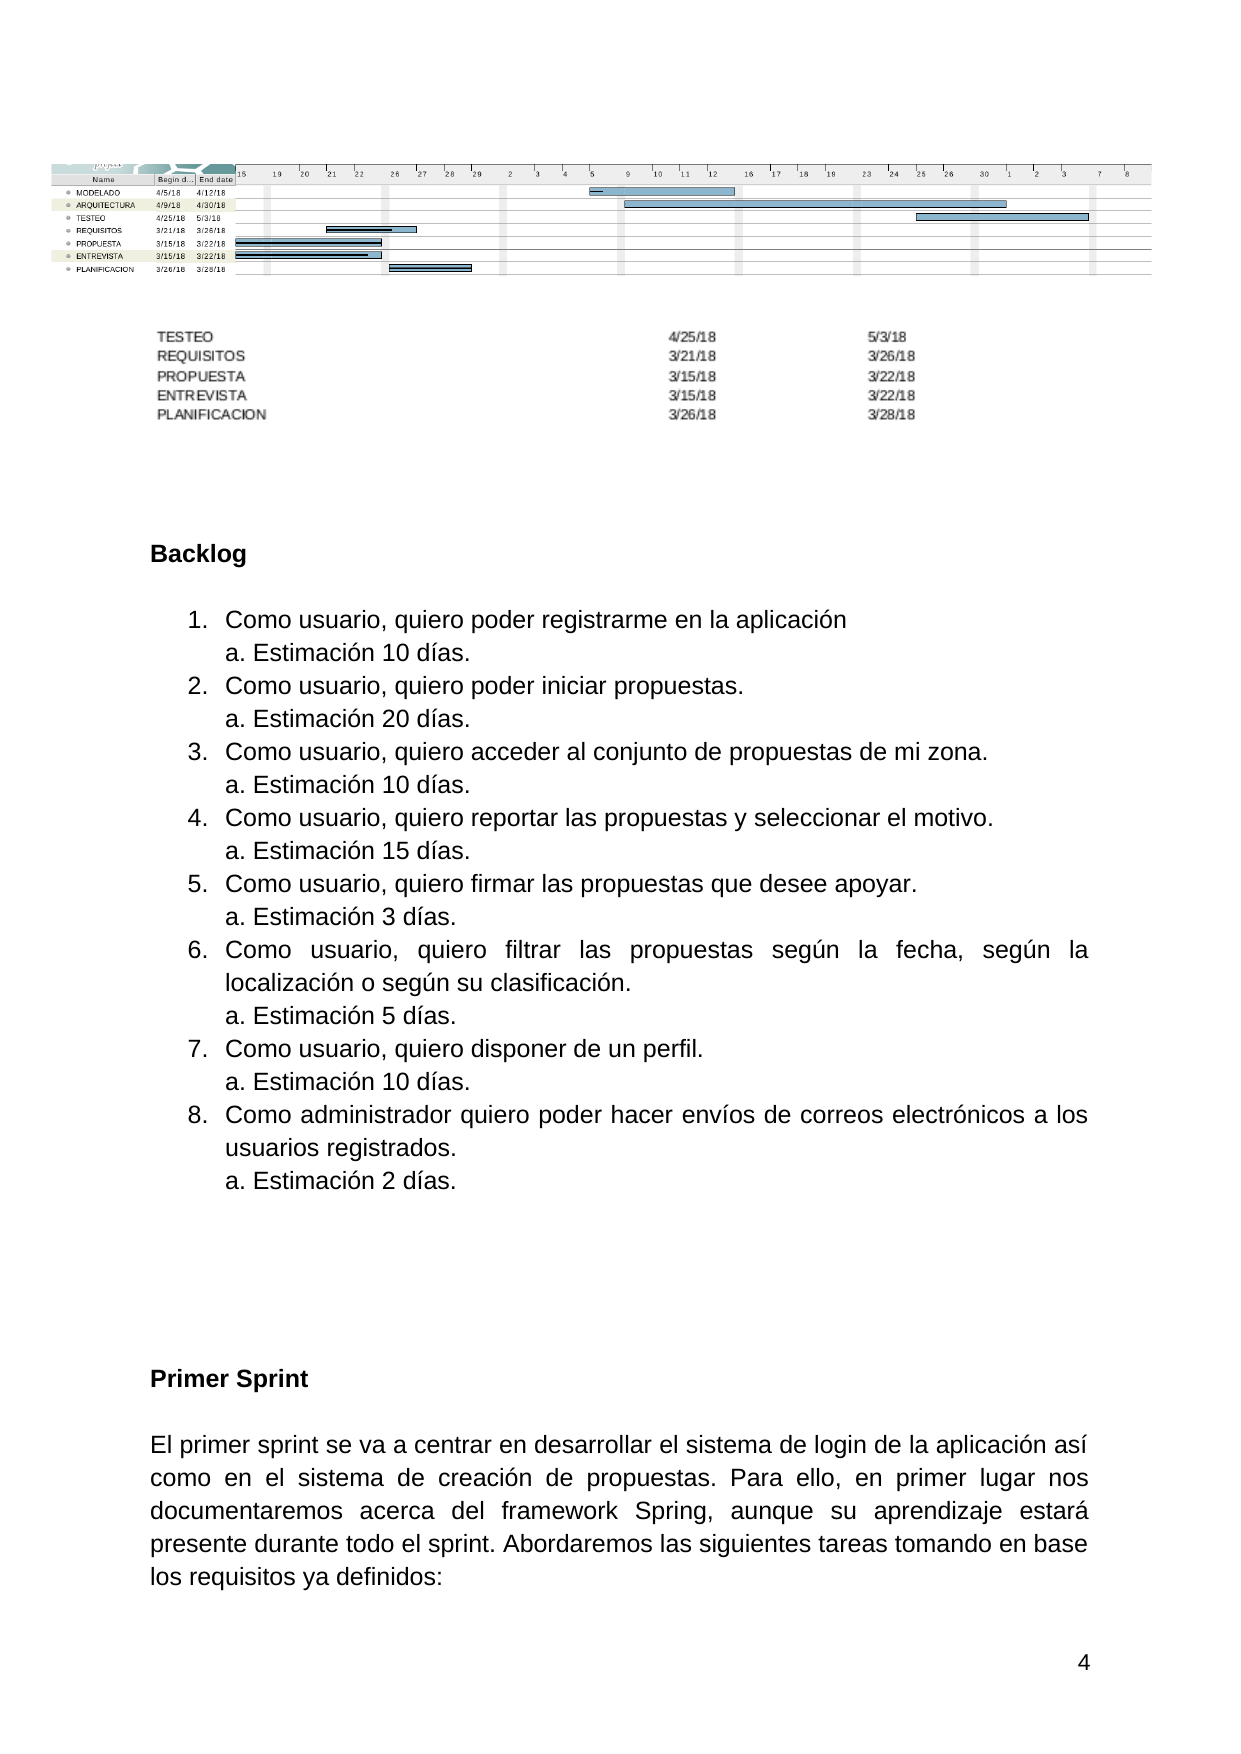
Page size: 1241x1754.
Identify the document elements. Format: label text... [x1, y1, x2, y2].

text a. Estimación 10 días. [150, 1067, 1090, 1096]
list Como usuario, quiero acceder al conjunto de propuestas de mi zona. [187, 737, 1090, 766]
list Como usuario, quiero filtrar las propuestas según la fecha, según la localización o según su clasificación. [187, 935, 1090, 997]
list Como usuario, quiero poder registrarme en la aplicación [187, 605, 1090, 633]
text a. Estimación 10 días. [150, 770, 1090, 799]
text a. Estimación 3 días. [150, 902, 1090, 931]
text a. Estimación 5 días. [150, 1001, 1090, 1030]
text a. Estimación 10 días. [150, 638, 1090, 667]
text a. Estimación 15 días. [225, 836, 1090, 865]
list Como administrador quiero poder hacer envíos de correos electrónicos a los usuarios registrados. [187, 1100, 1090, 1162]
list Como usuario, quiero disponer de un perfil. [187, 1034, 1090, 1063]
text El primer sprint se va a centrar en desarrollar el sistema de login de la aplicación así como en el sistema de creación de propuestas. Para ello, en primer lugar nos documentaremos acerca del framework Spring, aunque su aprendizaje estará presente durante todo el sprint. Abordaremos las siguientes tareas tomando en base los requisitos ya definidos: [150, 1430, 1090, 1591]
text Backlog [150, 539, 1090, 567]
picture [134, 326, 1075, 487]
list Como usuario, quiero firmar las propuestas que desee apoyar. [187, 869, 1090, 898]
text a. Estimación 2 días. [150, 1166, 1090, 1195]
list Como usuario, quiero poder iniciar propuestas. [187, 671, 1090, 699]
picture [50, 164, 1153, 303]
list Como usuario, quiero reportar las propuestas y seleccionar el motivo. [187, 803, 1090, 832]
text Primer Sprint [150, 1364, 1090, 1393]
text a. Estimación 20 días. [150, 704, 1090, 733]
